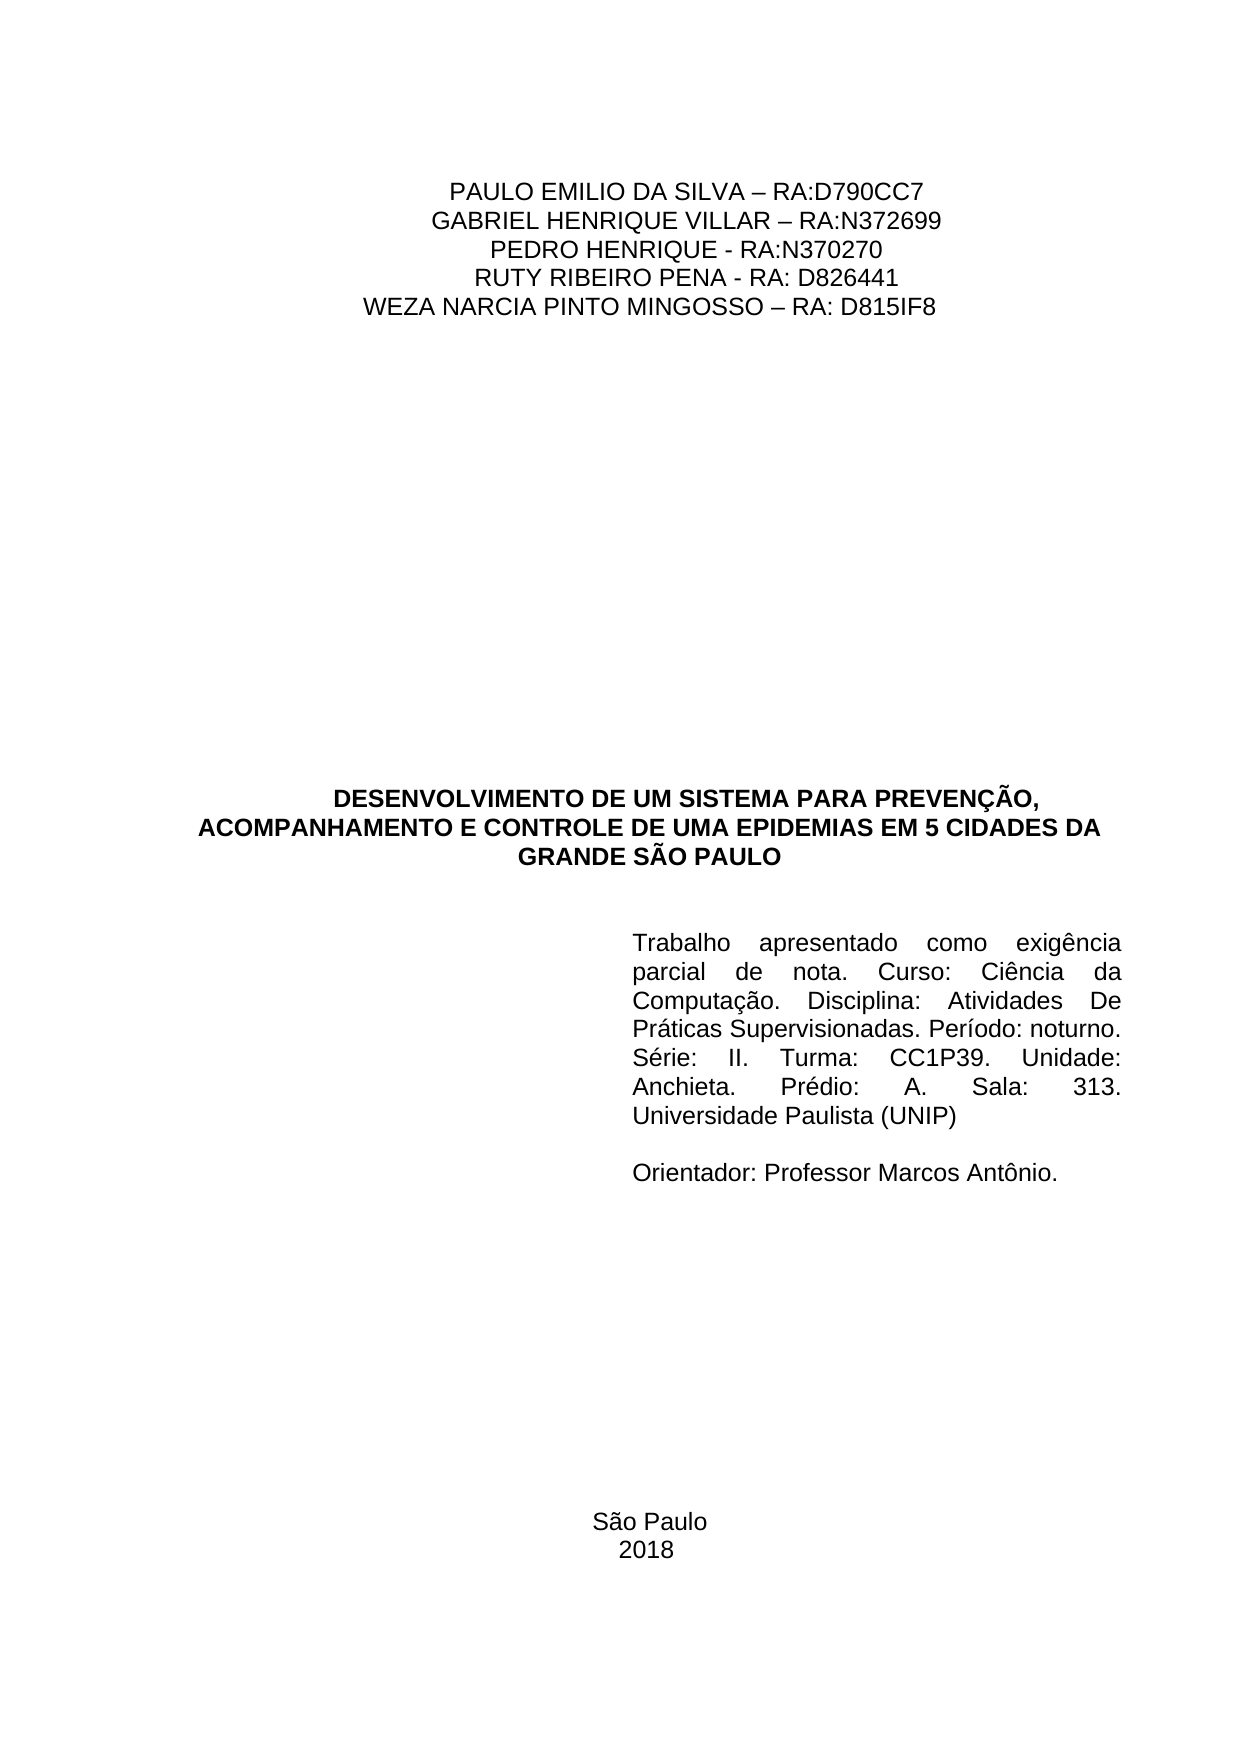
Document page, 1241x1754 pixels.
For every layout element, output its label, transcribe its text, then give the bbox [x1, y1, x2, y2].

text PEDRO HENRIQUE - RA:N370270 [177, 235, 1122, 263]
text RUTY RIBEIRO PENA - RA: D826441 [177, 263, 1122, 292]
text GABRIEL HENRIQUE VILLAR – RA:N372699 [177, 206, 1122, 235]
text WEZA NARCIA PINTO MINGOSSO – RA: D815IF8 [177, 292, 1122, 321]
text São Paulo [177, 1507, 1122, 1536]
text DESENVOLVIMENTO DE UM SISTEMA PARA PREVENÇÃO, ACOMPANHAMENTO E CONTROLE DE UMA EPIDEMIAS EM 5 CIDADES DA GRANDE SÃO PAULO [177, 784, 1122, 871]
text 2018 [177, 1536, 1122, 1564]
text Orientador: Professor Marcos Antônio. [632, 1158, 1122, 1187]
text PAULO EMILIO DA SILVA – RA:D790CC7 [177, 177, 1122, 206]
text Trabalho apresentado como exigência parcial de nota. Curso: Ciência da Computação. Disciplina: Atividades De Práticas Supervisionadas. Período: noturno. Série: II. Turma: CC1P39. Unidade: Anchieta. Prédio: A. Sala: 313. Universidade Paulista (UNIP) [632, 928, 1122, 1129]
